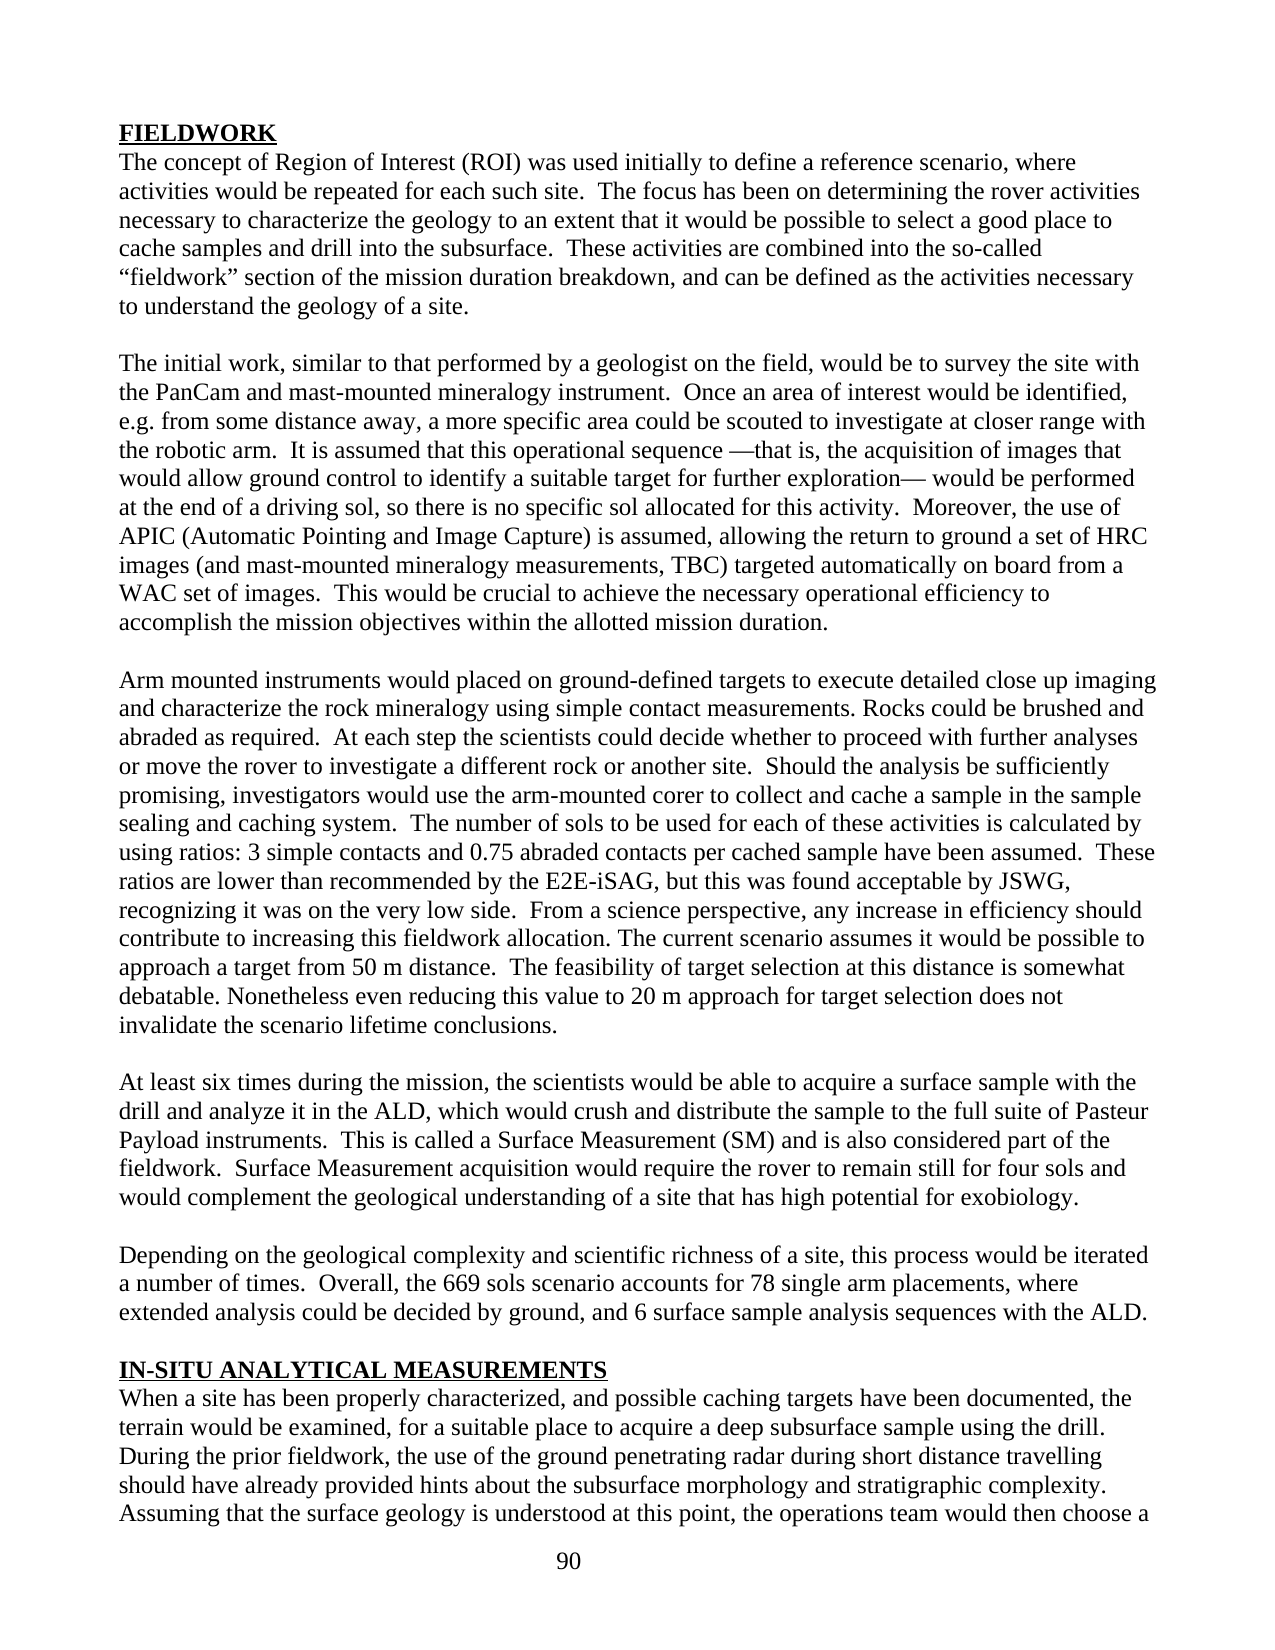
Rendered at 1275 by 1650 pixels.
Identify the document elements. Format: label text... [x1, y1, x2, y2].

text The concept of Region of Interest (ROI) was used initially to define a reference scenario, where activities would be repeated for each such site. The focus has been on determining the rover activities necessary to characterize the geology to an extent that it would be possible to select a good place to cache samples and drill into the subsurface. These activities are combined into the so-called “fieldwork” section of the mission duration breakdown, and can be defined as the activities necessary to understand the geology of a site. [118, 147, 1156, 320]
text Arm mounted instruments would placed on ground-defined targets to execute detailed close up imaging and characterize the rock mineralogy using simple contact measurements. Rocks could be brushed and abraded as required. At each step the scientists could decide whether to proceed with further analyses or move the rover to investigate a different rock or another site. Should the analysis be sufficiently promising, investigators would use the arm-mounted corer to collect and cache a sample in the sample sealing and caching system. The number of sols to be used for each of these activities is calculated by using ratios: 3 simple contacts and 0.75 abraded contacts per cached sample have been assumed. These ratios are lower than recommended by the E2E-iSAG, but this was found acceptable by JSWG, recognizing it was on the very low side. From a science perspective, any increase in efficiency should contribute to increasing this fieldwork allocation. The current scenario assumes it would be possible to approach a target from 50 m distance. The feasibility of target selection at this distance is somewhat debatable. Nonetheless even reducing this value to 20 m approach for target selection does not invalidate the scenario lifetime conclusions. [118, 665, 1156, 1038]
text Depending on the geological complexity and scientific richness of a site, this process would be iterated a number of times. Overall, the 669 sols scenario accounts for 78 single arm placements, where extended analysis could be decided by ground, and 6 surface sample analysis sequences with the ALD. [118, 1240, 1156, 1326]
text At least six times during the mission, the scientists would be able to acquire a surface sample with the drill and analyze it in the ALD, which would crush and distribute the sample to the full suite of Pasteur Payload instruments. This is called a Surface Measurement (SM) and is also considered part of the fieldwork. Surface Measurement acquisition would require the rover to remain still for four sols and would complement the geological understanding of a site that has high potential for exobiology. [118, 1067, 1156, 1211]
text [118, 1383, 1156, 1527]
text The initial work, similar to that performed by a geologist on the field, would be to survey the site with the PanCam and mast-mounted mineralogy instrument. Once an area of interest would be identified, e.g. from some distance away, a more specific area could be scouted to investigate at closer range with the robotic arm. It is assumed that this operational sequence —that is, the acquisition of images that would allow ground control to identify a suitable target for further exploration— would be performed at the end of a driving sol, so there is no specific sol allocated for this activity. Moreover, the use of APIC (Automatic Pointing and Image Capture) is assumed, allowing the return to ground a set of HRC images (and mast-mounted mineralogy measurements, TBC) targeted automatically on board from a WAC set of images. This would be crucial to achieve the necessary operational efficiency to accomplish the mission objectives within the allotted mission duration. [118, 348, 1156, 636]
text IN-SITU ANALYTICAL MEASUREMENTS [118, 1355, 1156, 1383]
text FIELDWORK [118, 118, 1156, 147]
